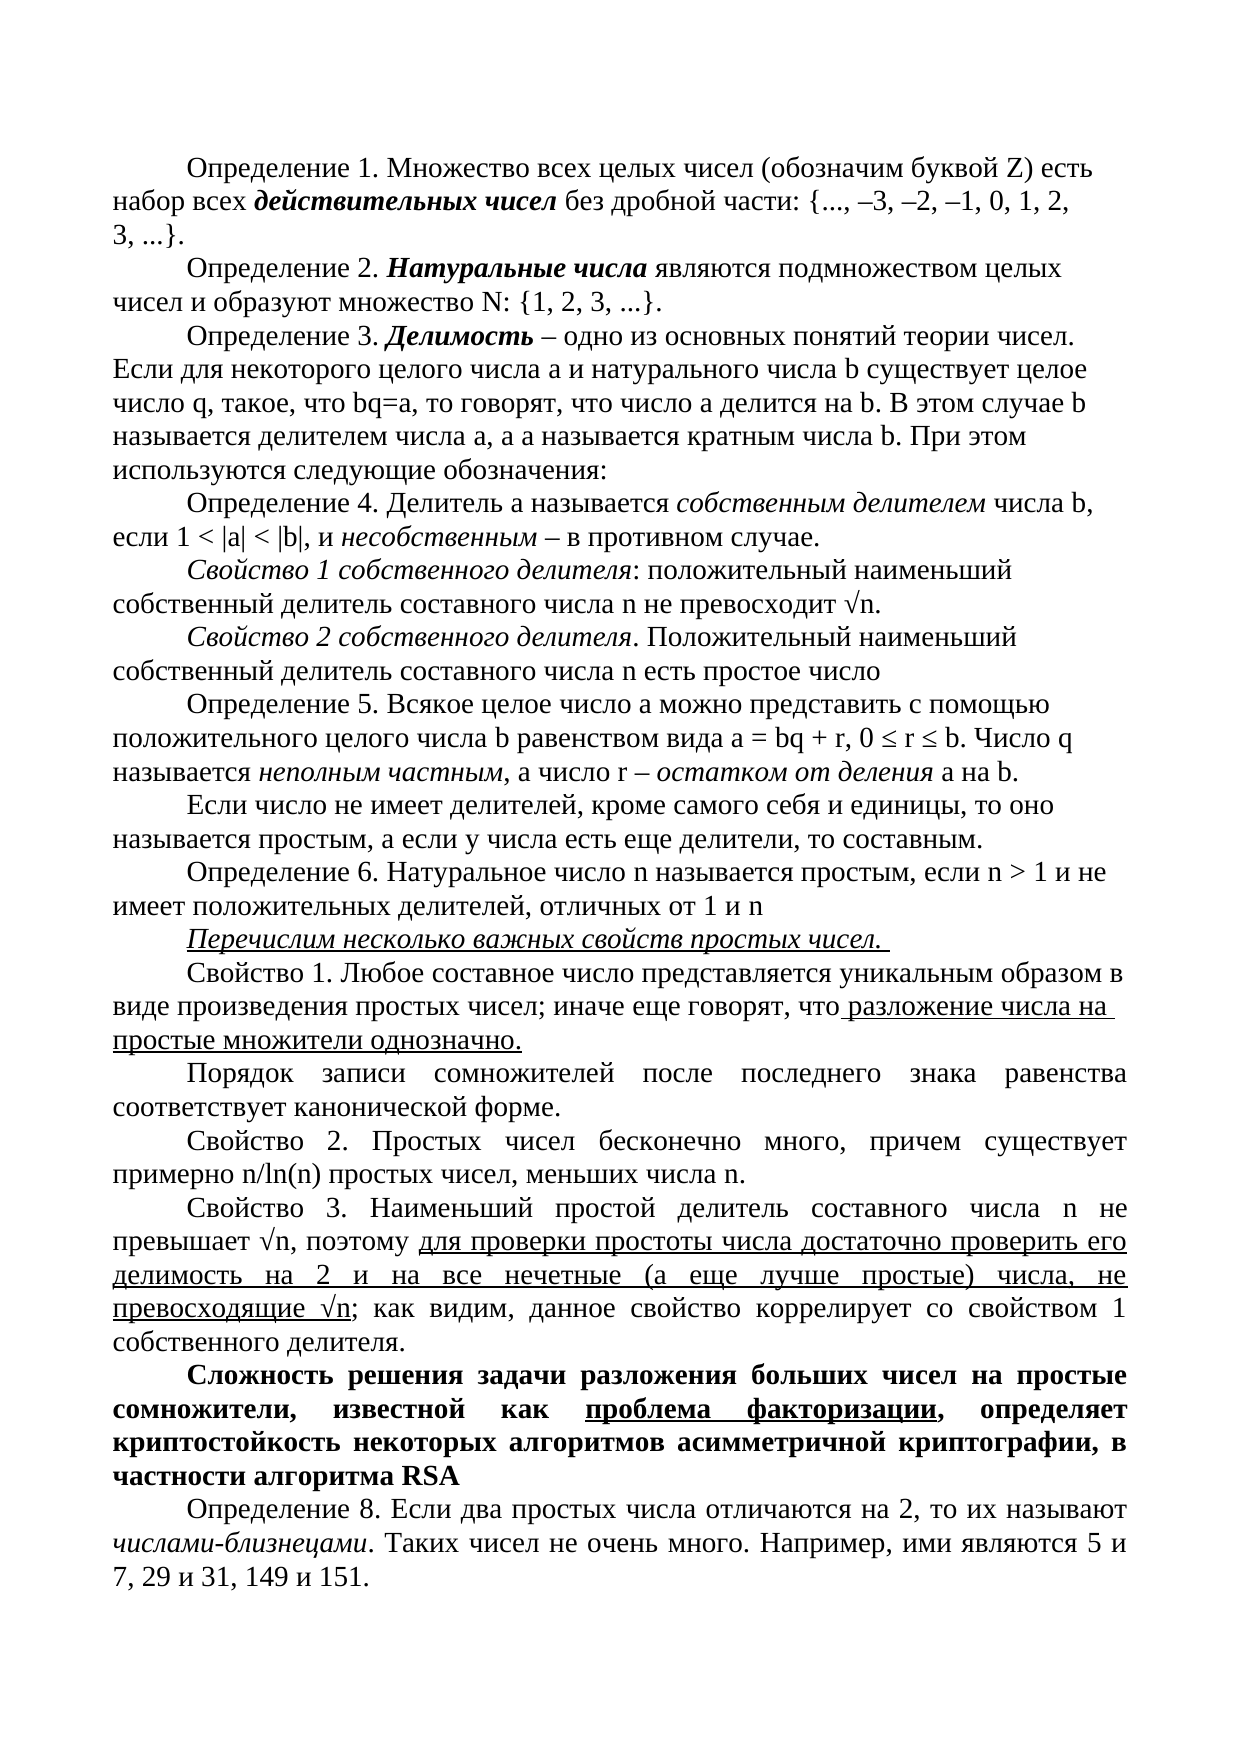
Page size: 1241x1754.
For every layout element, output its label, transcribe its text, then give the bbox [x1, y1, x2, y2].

text Определение 5. Всякое целое число а можно представить с помощью положительного целого числа b равенством вида а = bq + r, 0 ≤ r ≤ b. Число q называется неполным частным, а число r – остатком от деления а на b. [112, 687, 1128, 787]
text Свойство 2. Простых чисел бесконечно много, причем существует примерно n/ln(n) простых чисел, меньших числа n. [112, 1123, 1128, 1190]
text Свойство 1 собственного делителя: положительный наименьший собственный делитель составного числа n не превосходит √n. [112, 552, 1128, 619]
text Определение 1. Множество всех целых чисел (обозначим буквой Z) есть набор всех действительных чисел без дробной части: {..., –3, –2, –1, 0, 1, 2, 3, ...}. [112, 150, 1128, 251]
text Определение 2. Натуральные числа являются подмножеством целых чисел и образуют множество N: {1, 2, 3, ...}. [112, 251, 1128, 318]
text Определение 3. Делимость – одно из основных понятий теории чисел. Если для некоторого целого числа a и натурального числа b существует целое число q, такое, что bq=a, то говорят, что число a делится на b. В этом случае b называется делителем числа a, а a называется кратным числа b. При этом используются следующие обозначения: [112, 318, 1128, 485]
text Свойство 2 собственного делителя. Положительный наименьший собственный делитель составного числа n есть простое число [112, 619, 1128, 687]
text Определение 4. Делитель a называется собственным делителем числа b, если 1 < |a| < |b|, и несобственным – в противном случае. [112, 485, 1128, 552]
text Если число не имеет делителей, кроме самого себя и единицы, то оно называется простым, а если у числа есть еще делители, то составным. [112, 787, 1128, 854]
text Свойство 1. Любое составное число представляется уникальным образом в виде произведения простых чисел; иначе еще говорят, что разложение числа на простые множители однозначно. [112, 955, 1128, 1056]
text Сложность решения задачи разложения больших чисел на простые сомножители, известной как проблема факторизации, определяет криптостойкость некоторых алгоритмов асимметричной криптографии, в частности алгоритма RSA [112, 1357, 1128, 1492]
text Определение 6. Натуральное число n называется простым, если n > 1 и не имеет положительных делителей, отличных от 1 и n [112, 854, 1128, 921]
text Определение 8. Если два простых числа отличаются на 2, то их называют числами-близнецами. Таких чисел не очень много. Например, ими являются 5 и 7, 29 и 31, 149 и 151. [112, 1492, 1128, 1592]
text Свойство 3. Наименьший простой делитель составного числа n не превышает √n, поэтому для проверки простоты числа достаточно проверить его делимость на 2 и на все нечетные (а еще лучше простые) числа, не превосходящие √n; как видим, данное свойство коррелирует со свойством 1 собственного делителя. [112, 1190, 1128, 1286]
text Перечислим несколько важных свойств простых чисел. [112, 921, 1128, 955]
text Свойство 3. Наименьший простой делитель составного числа n не превышает √n, поэтому для проверки простоты числа достаточно проверить его делимость на 2 и на все нечетные (а еще лучше простые) числа, не превосходящие √n; как видим, данное свойство коррелирует со свойством 1 собственного делителя. [112, 1288, 1128, 1357]
text Порядок записи сомножителей после последнего знака равенства соответствует канонической форме. [112, 1056, 1128, 1123]
